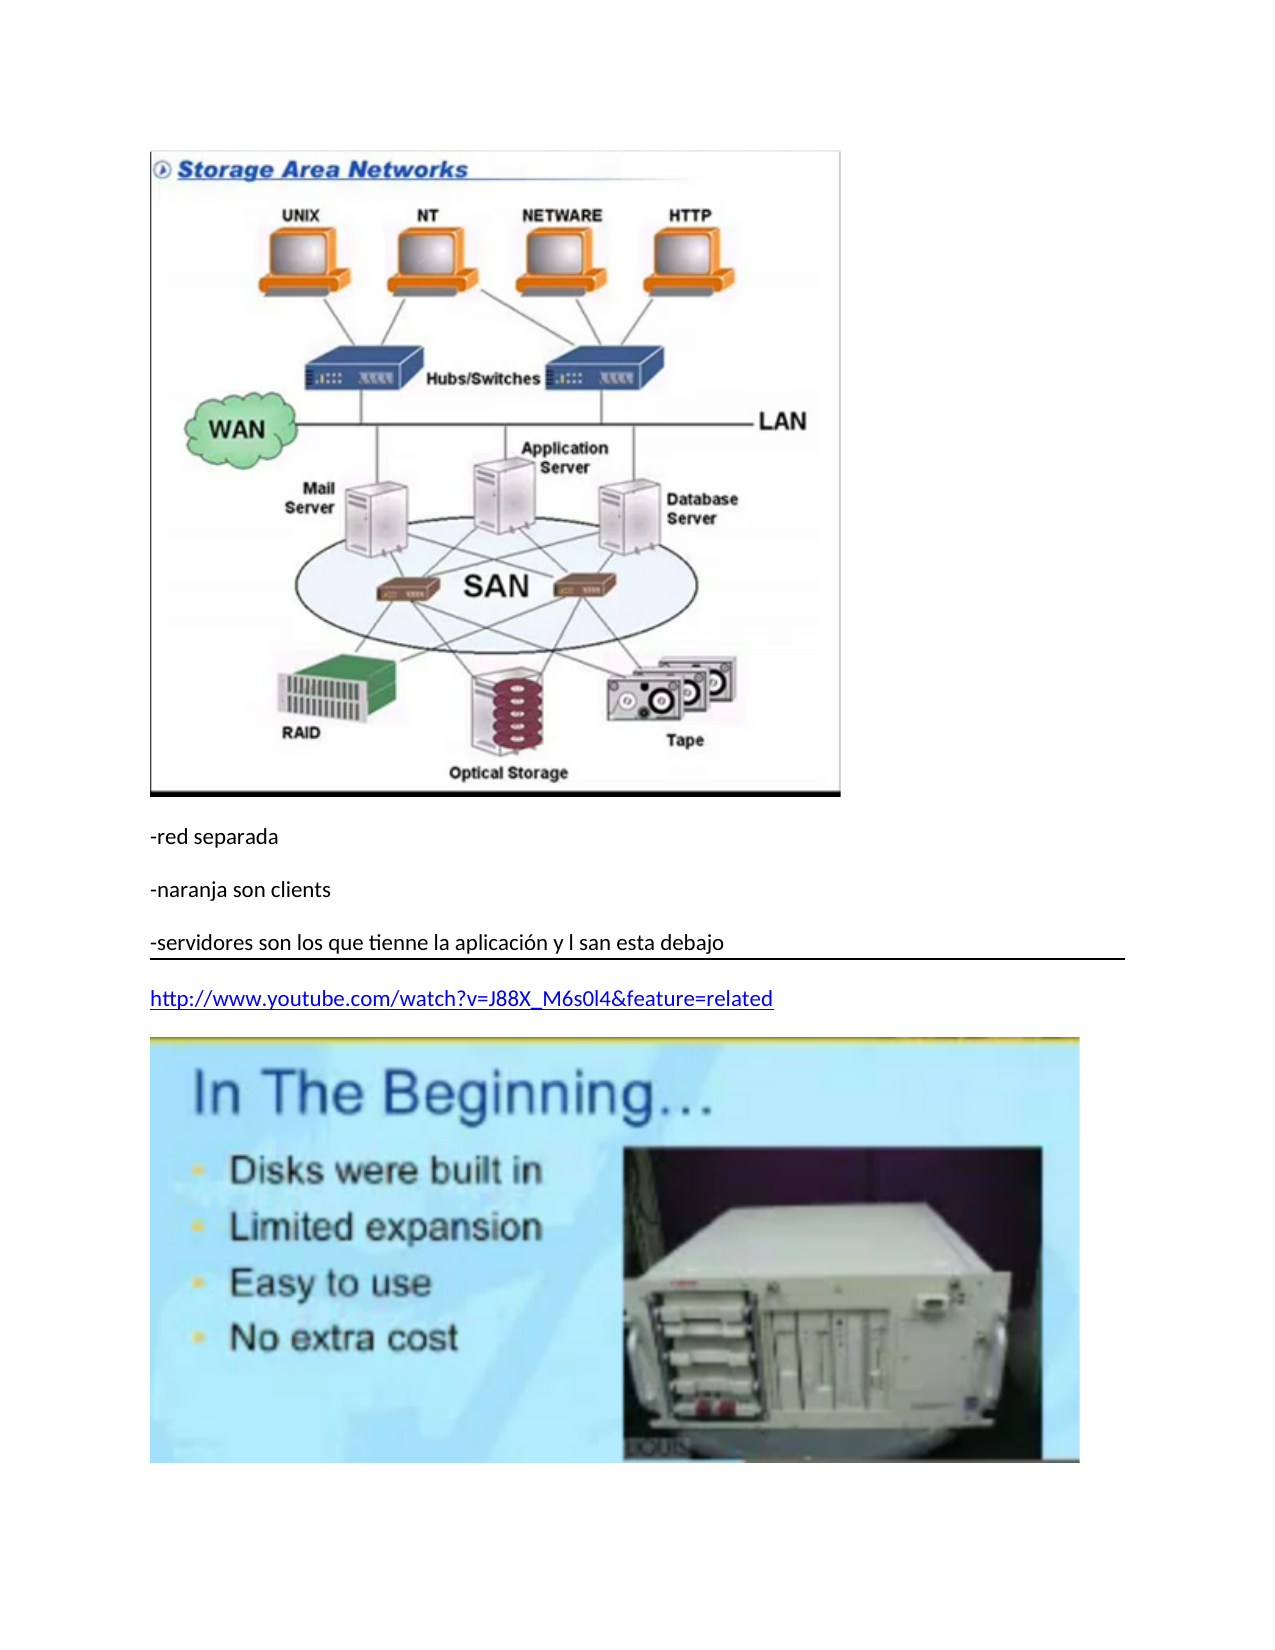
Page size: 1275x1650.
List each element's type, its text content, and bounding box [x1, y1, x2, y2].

text -red separada [150, 822, 1125, 850]
picture [150, 150, 841, 797]
text -servidores son los que tienne la aplicación y l san esta debajo [150, 928, 1125, 958]
text -naranja son clients [150, 875, 1125, 903]
text http://www.youtube.com/watch?v=J88X_M6s0l4&feature=related [150, 984, 1125, 1013]
picture [150, 1037, 1080, 1463]
